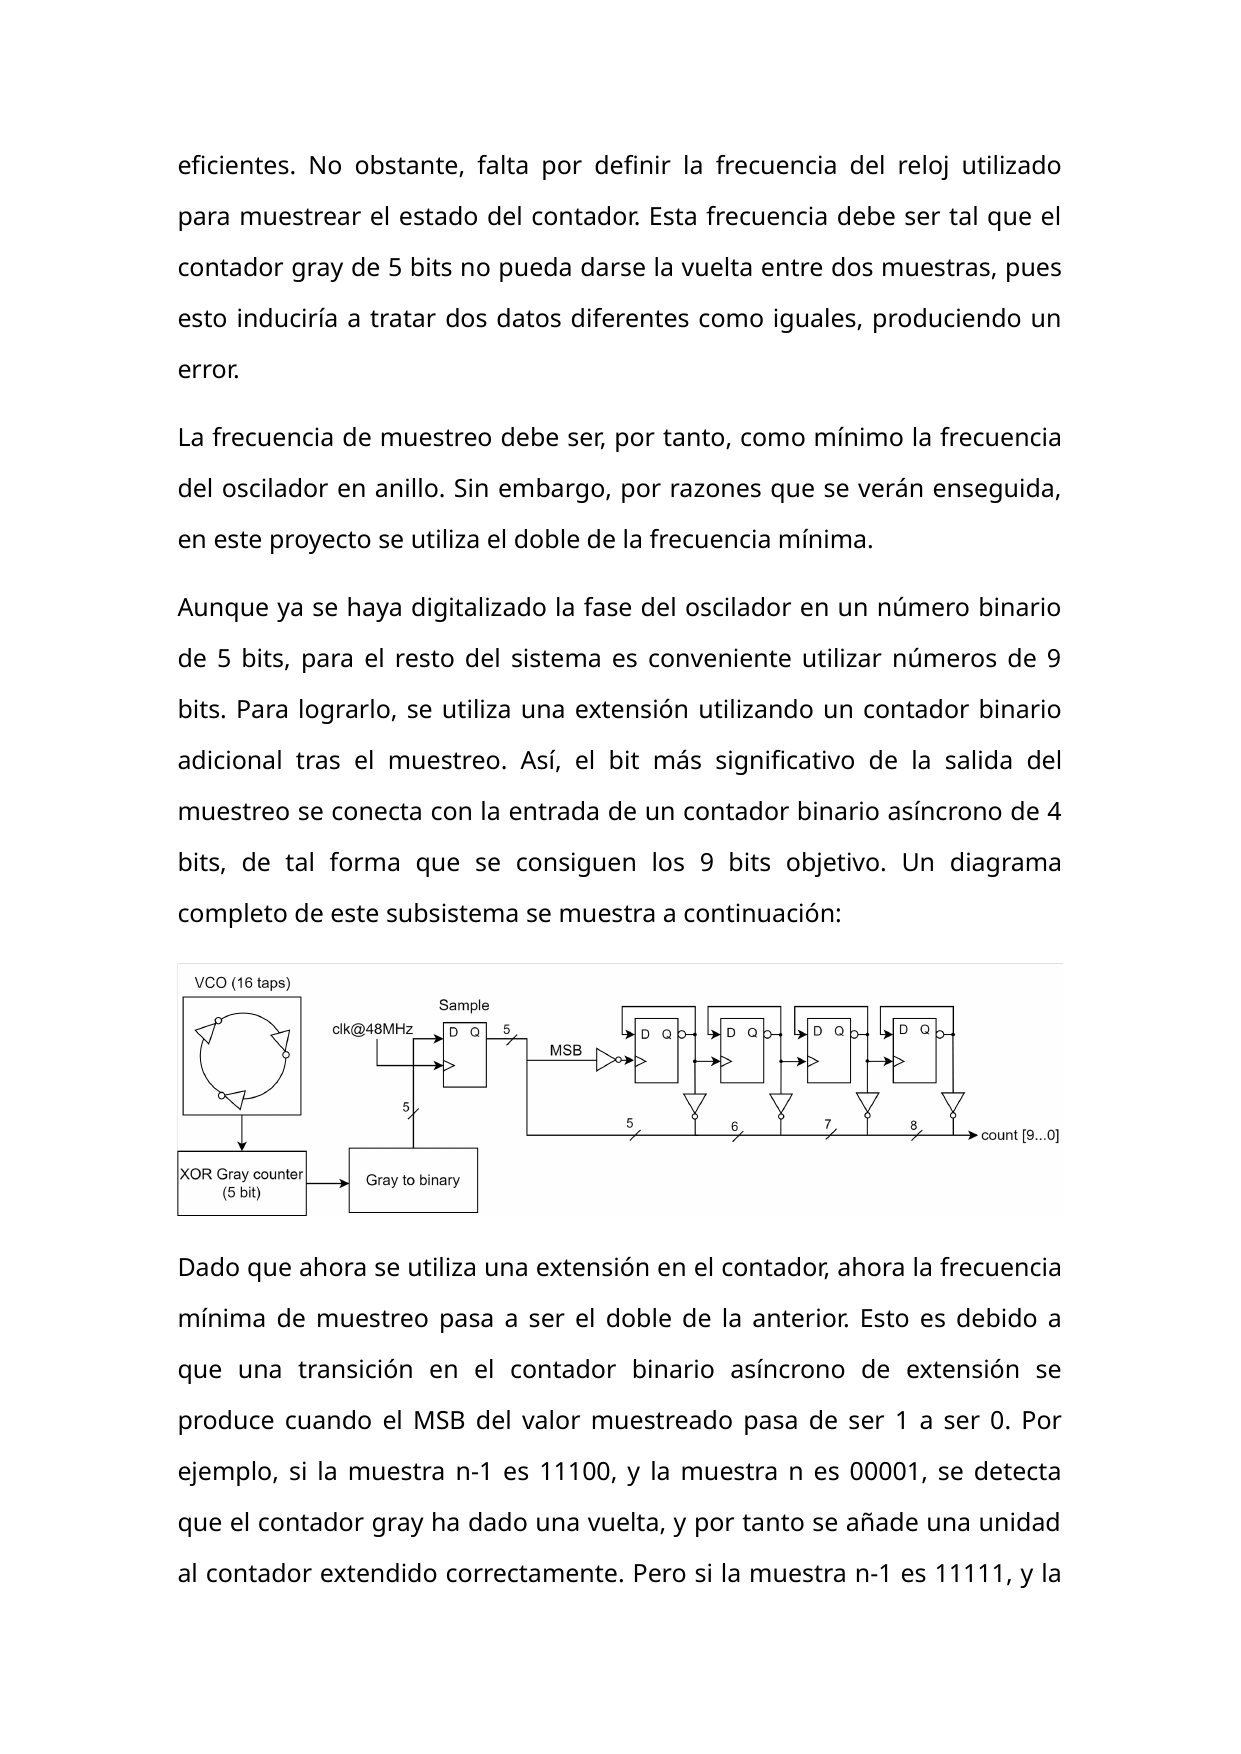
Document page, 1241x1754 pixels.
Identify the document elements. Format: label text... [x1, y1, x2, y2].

text La frecuencia de muestreo debe ser, por tanto, como mínimo la frecuencia del oscilador en anillo. Sin embargo, por razones que se verán enseguida, en este proyecto se utiliza el doble de la frecuencia mínima. [177, 419, 1063, 556]
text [177, 148, 1063, 386]
text Aunque ya se haya digitalizado la fase del oscilador en un número binario de 5 bits, para el resto del sistema es conveniente utilizar números de 9 bits. Para lograrlo, se utiliza una extensión utilizando un contador binario adicional tras el muestreo. Así, el bit más significativo de la salida del muestreo se conecta con la entrada de un contador binario asíncrono de 4 bits, de tal forma que se consiguen los 9 bits objetivo. Un diagrama completo de este subsistema se muestra a continuación: [177, 589, 1063, 929]
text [177, 1249, 1063, 1590]
picture [177, 963, 1063, 1216]
